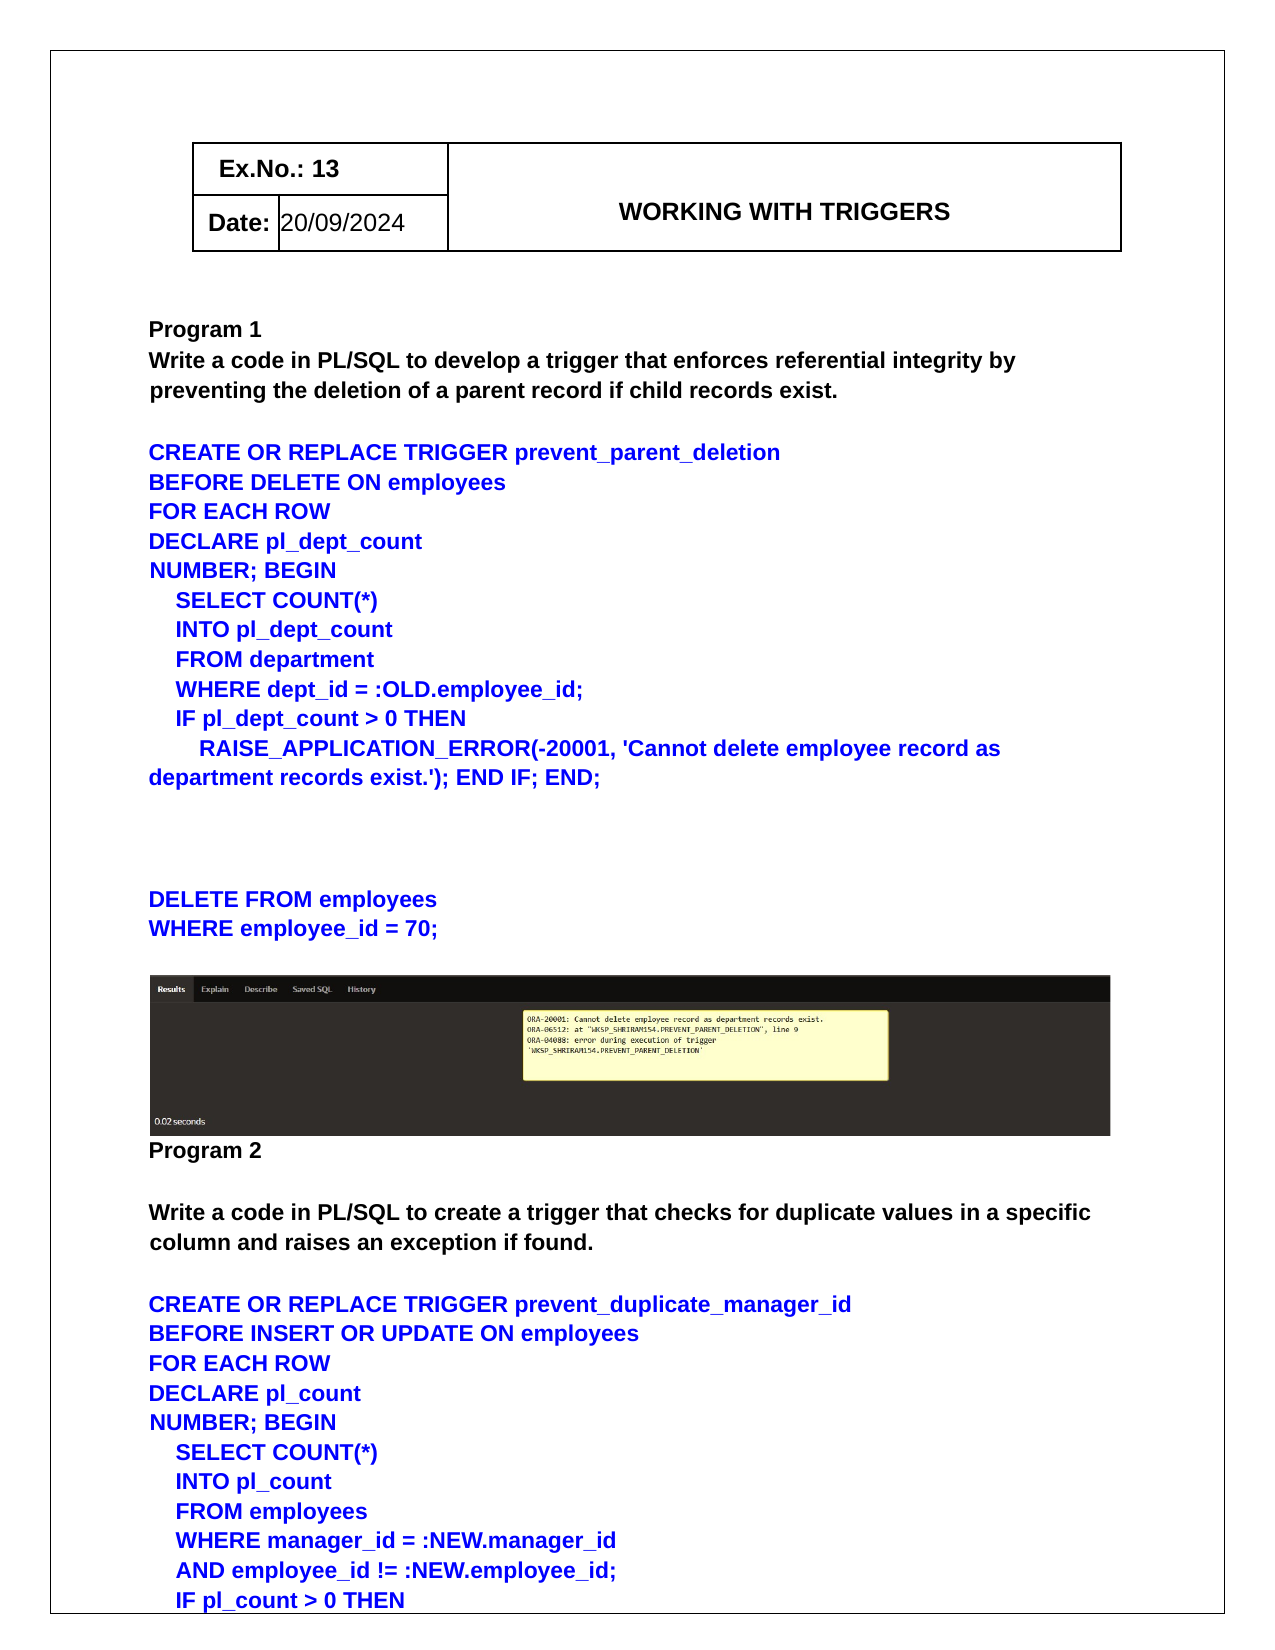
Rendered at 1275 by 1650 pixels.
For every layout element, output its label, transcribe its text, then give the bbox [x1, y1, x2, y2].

text DECLARE pl_count NUMBER; BEGIN [148, 1379, 385, 1435]
table_cell 20/09/2024 [280, 196, 447, 250]
text RAISE_APPLICATION_ERROR(-20001, 'Cannot delete employee record as department records exist.'); END IF; END; [148, 735, 1005, 791]
picture [150, 975, 1111, 1136]
table_cell Date: [194, 196, 278, 250]
text FOR EACH ROW [148, 498, 1135, 524]
text Write a code in PL/SQL to create a trigger that checks for duplicate values in a specific column and raises an exception if found. [148, 1199, 1125, 1255]
text Program 1 [148, 316, 1125, 342]
text SELECT COUNT(*) [175, 587, 1135, 613]
text BEFORE DELETE ON employees [148, 468, 1135, 495]
text DELETE FROM employees [148, 886, 1135, 912]
text IF pl_dept_count > 0 THEN [175, 705, 1135, 732]
text INTO pl_count [175, 1468, 1135, 1494]
text CREATE OR REPLACE TRIGGER prevent_duplicate_manager_id [148, 1291, 1135, 1317]
table_header WORKING WITH TRIGGERS [449, 144, 1120, 250]
text BEFORE INSERT OR UPDATE ON employees [148, 1320, 1135, 1347]
text INTO pl_dept_count [175, 616, 1135, 643]
text WHERE dept_id = :OLD.employee_id; [175, 676, 1135, 702]
text WHERE employee_id = 70; [148, 915, 1135, 942]
table_header Ex.No.: 13 [194, 144, 447, 193]
text Write a code in PL/SQL to develop a trigger that enforces referential integrity by preventing the deletion of a parent record if child records exist. [148, 347, 1125, 403]
text FROM employees [175, 1498, 1135, 1524]
text IF pl_count > 0 THEN [175, 1587, 1135, 1613]
text AND employee_id != :NEW.employee_id; [175, 1557, 1135, 1583]
text FOR EACH ROW [148, 1350, 1135, 1376]
text WHERE manager_id = :NEW.manager_id [175, 1527, 1135, 1554]
text Program 2 [148, 1137, 1125, 1164]
text DECLARE pl_dept_count NUMBER; BEGIN [148, 528, 446, 583]
text CREATE OR REPLACE TRIGGER prevent_parent_deletion [148, 439, 1135, 465]
text FROM department [175, 646, 1135, 672]
text SELECT COUNT(*) [175, 1438, 1135, 1465]
